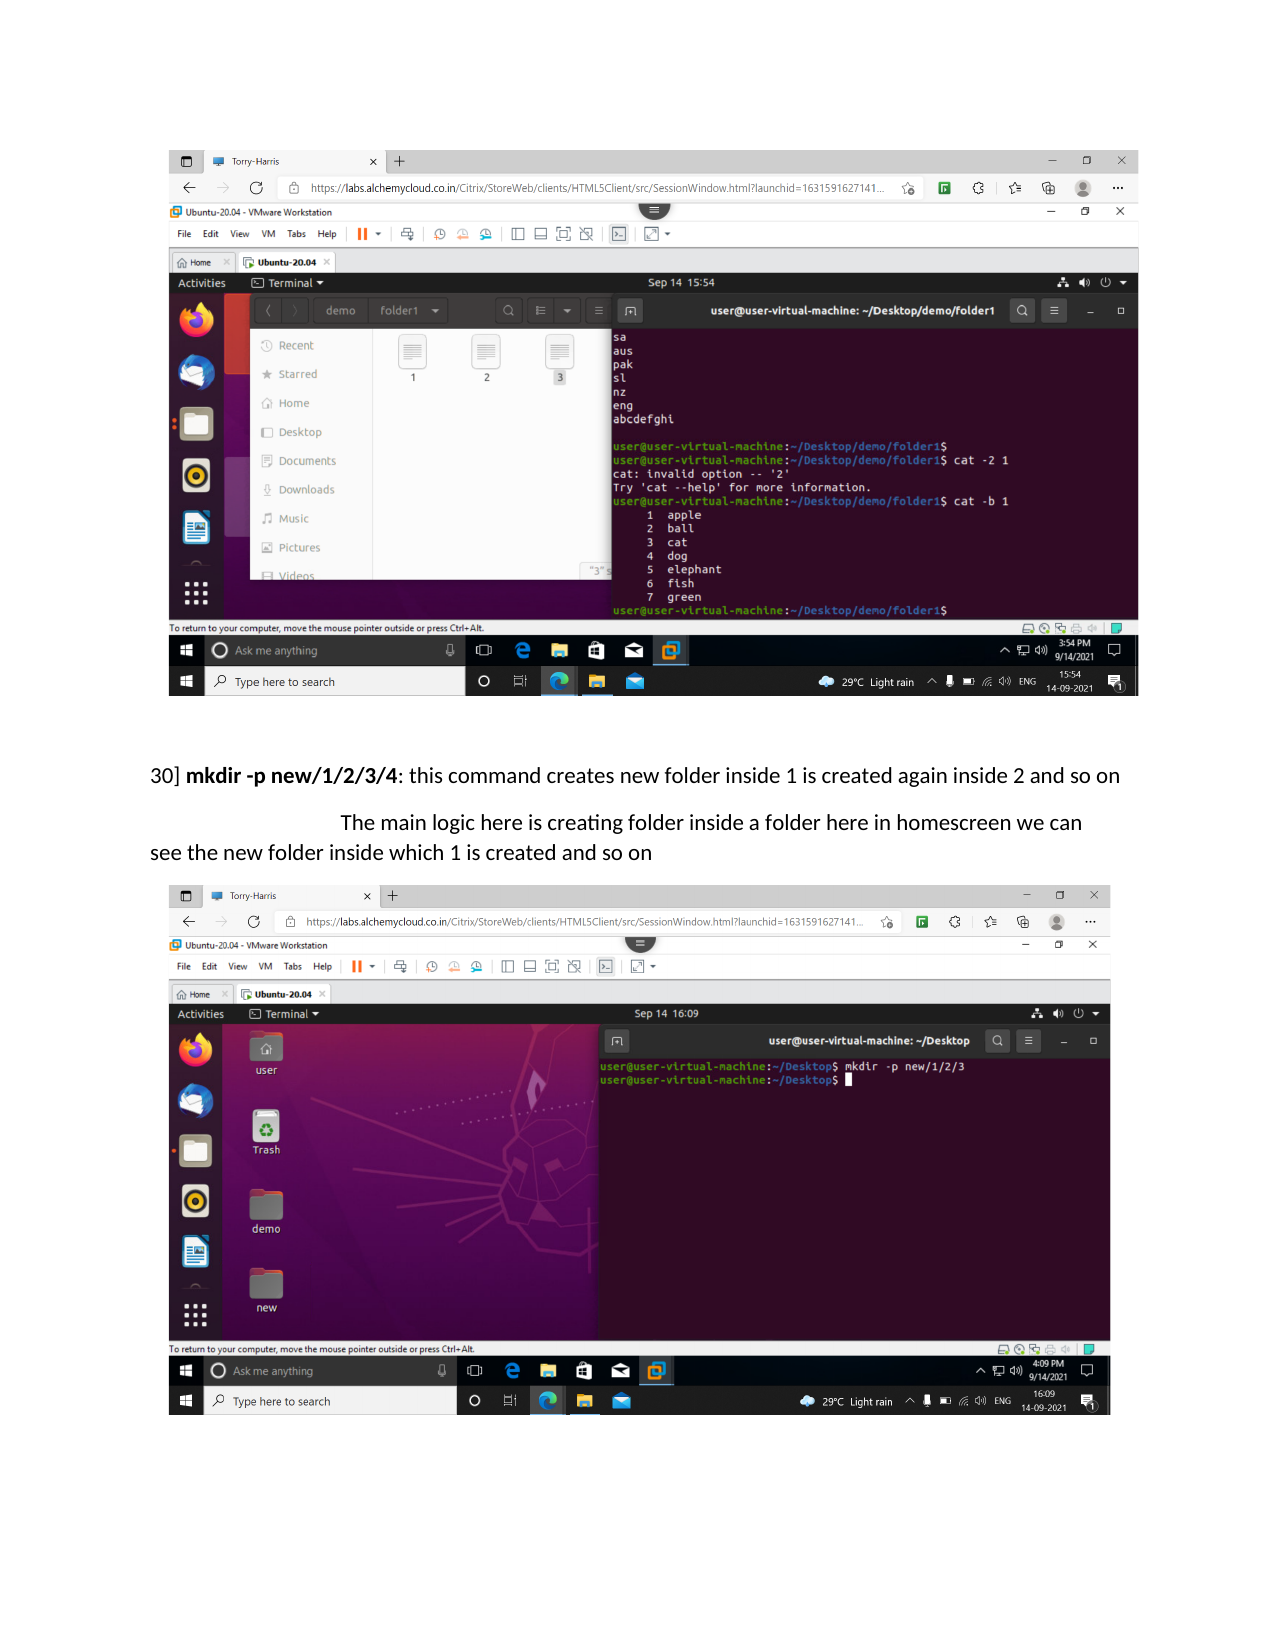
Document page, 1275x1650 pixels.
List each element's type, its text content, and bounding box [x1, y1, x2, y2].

text 30] mkdir -p new/1/2/3/4: this command creates new folder inside 1 is created again inside 2 and so on [150, 761, 1125, 789]
text The main logic here is creating folder inside a folder here in homescreen we can see the new folder inside which 1 is created and so on [150, 808, 1125, 866]
